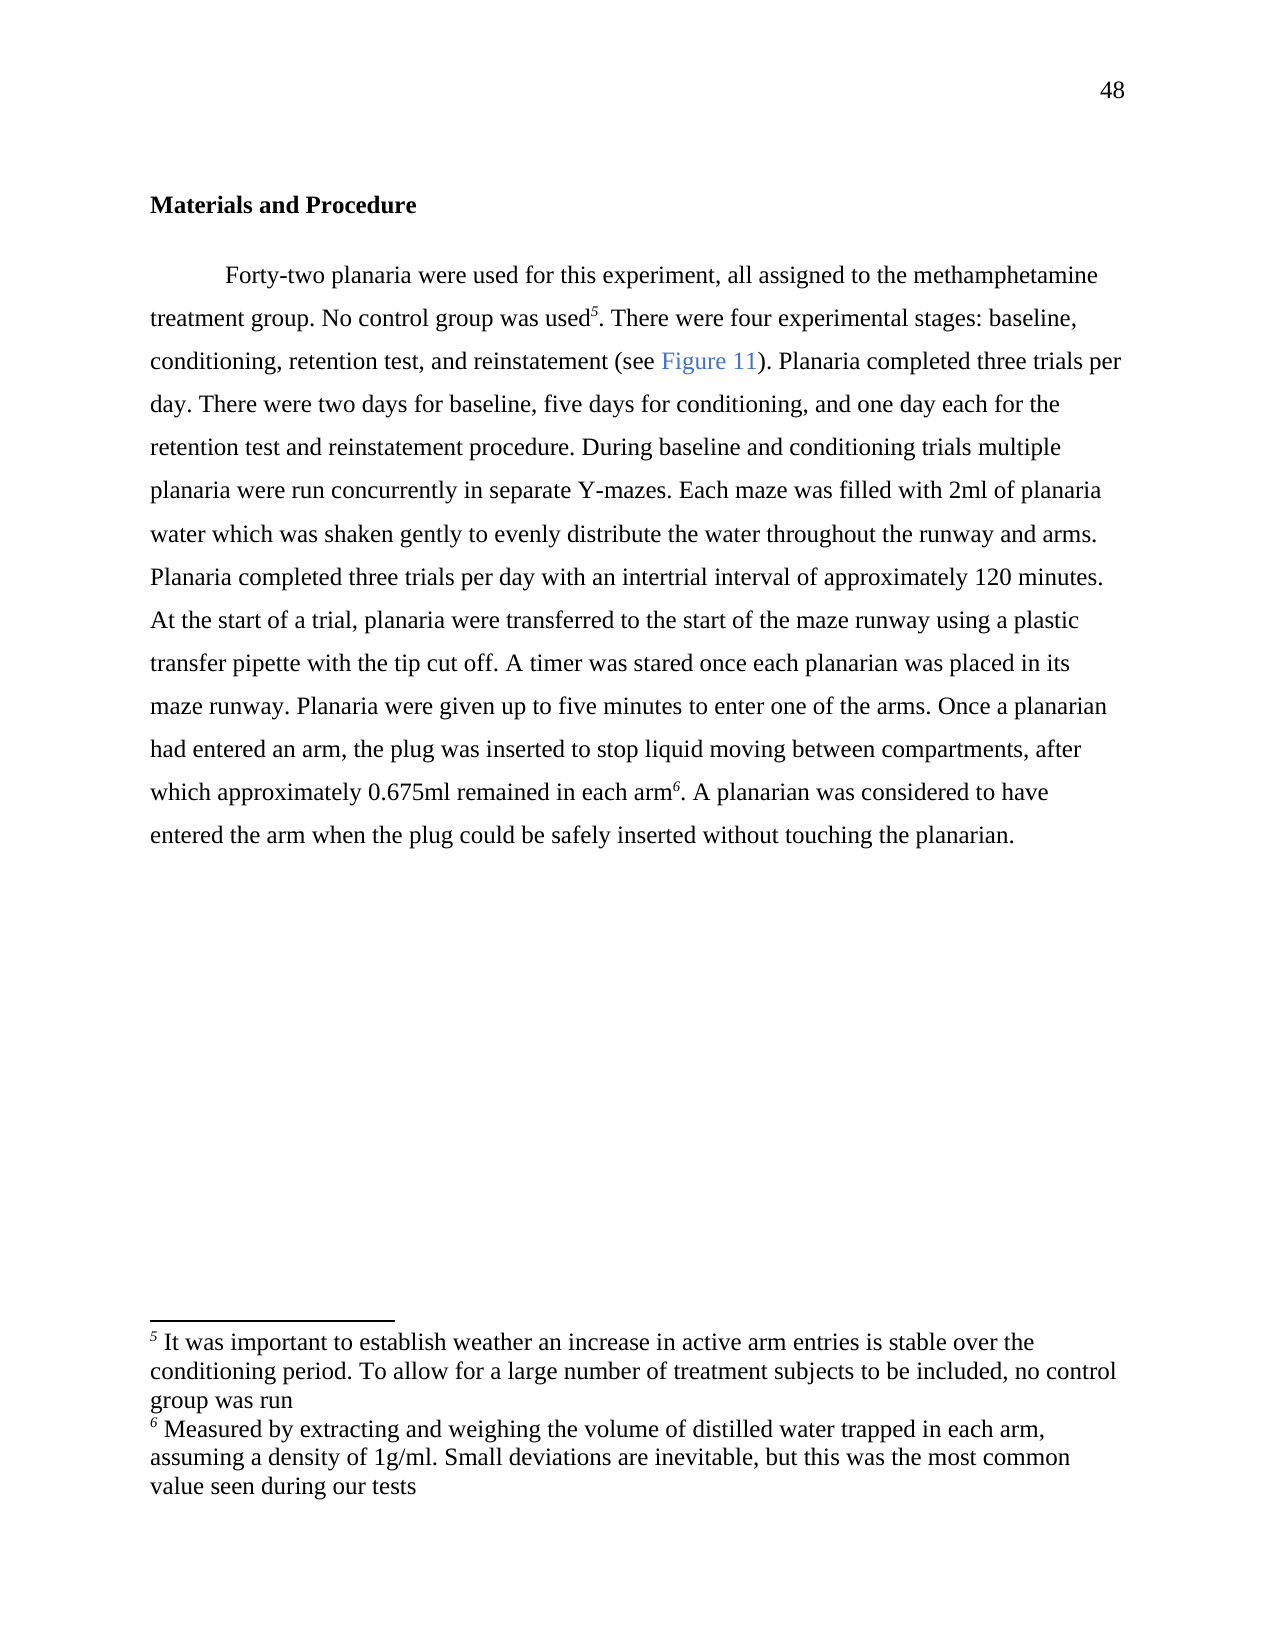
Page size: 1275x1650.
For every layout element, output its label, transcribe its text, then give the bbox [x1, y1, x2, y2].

subtitle Materials and Procedure [150, 190, 1125, 219]
text Forty-two planaria were used for this experiment, all assigned to the methamphetamine treatment group. No control group was used. There were four experimental stages: baseline, conditioning, retention test, and reinstatement (see Figure 11). Planaria completed three trials per day. There were two days for baseline, five days for conditioning, and one day each for the retention test and reinstatement procedure. During baseline and conditioning trials multiple planaria were run concurrently in separate Y-mazes. Each maze was filled with 2ml of planaria water which was shaken gently to evenly distribute the water throughout the runway and arms. Planaria completed three trials per day with an intertrial interval of approximately 120 minutes. At the start of a trial, planaria were transferred to the start of the maze runway using a plastic transfer pipette with the tip cut off. A timer was stared once each planarian was placed in its maze runway. Planaria were given up to five minutes to enter one of the arms. Once a planarian had entered an arm, the plug was inserted to stop liquid moving between compartments, after which approximately 0.675ml remained in each arm. A planarian was considered to have entered the arm when the plug could be safely inserted without touching the planarian. [150, 260, 1125, 849]
